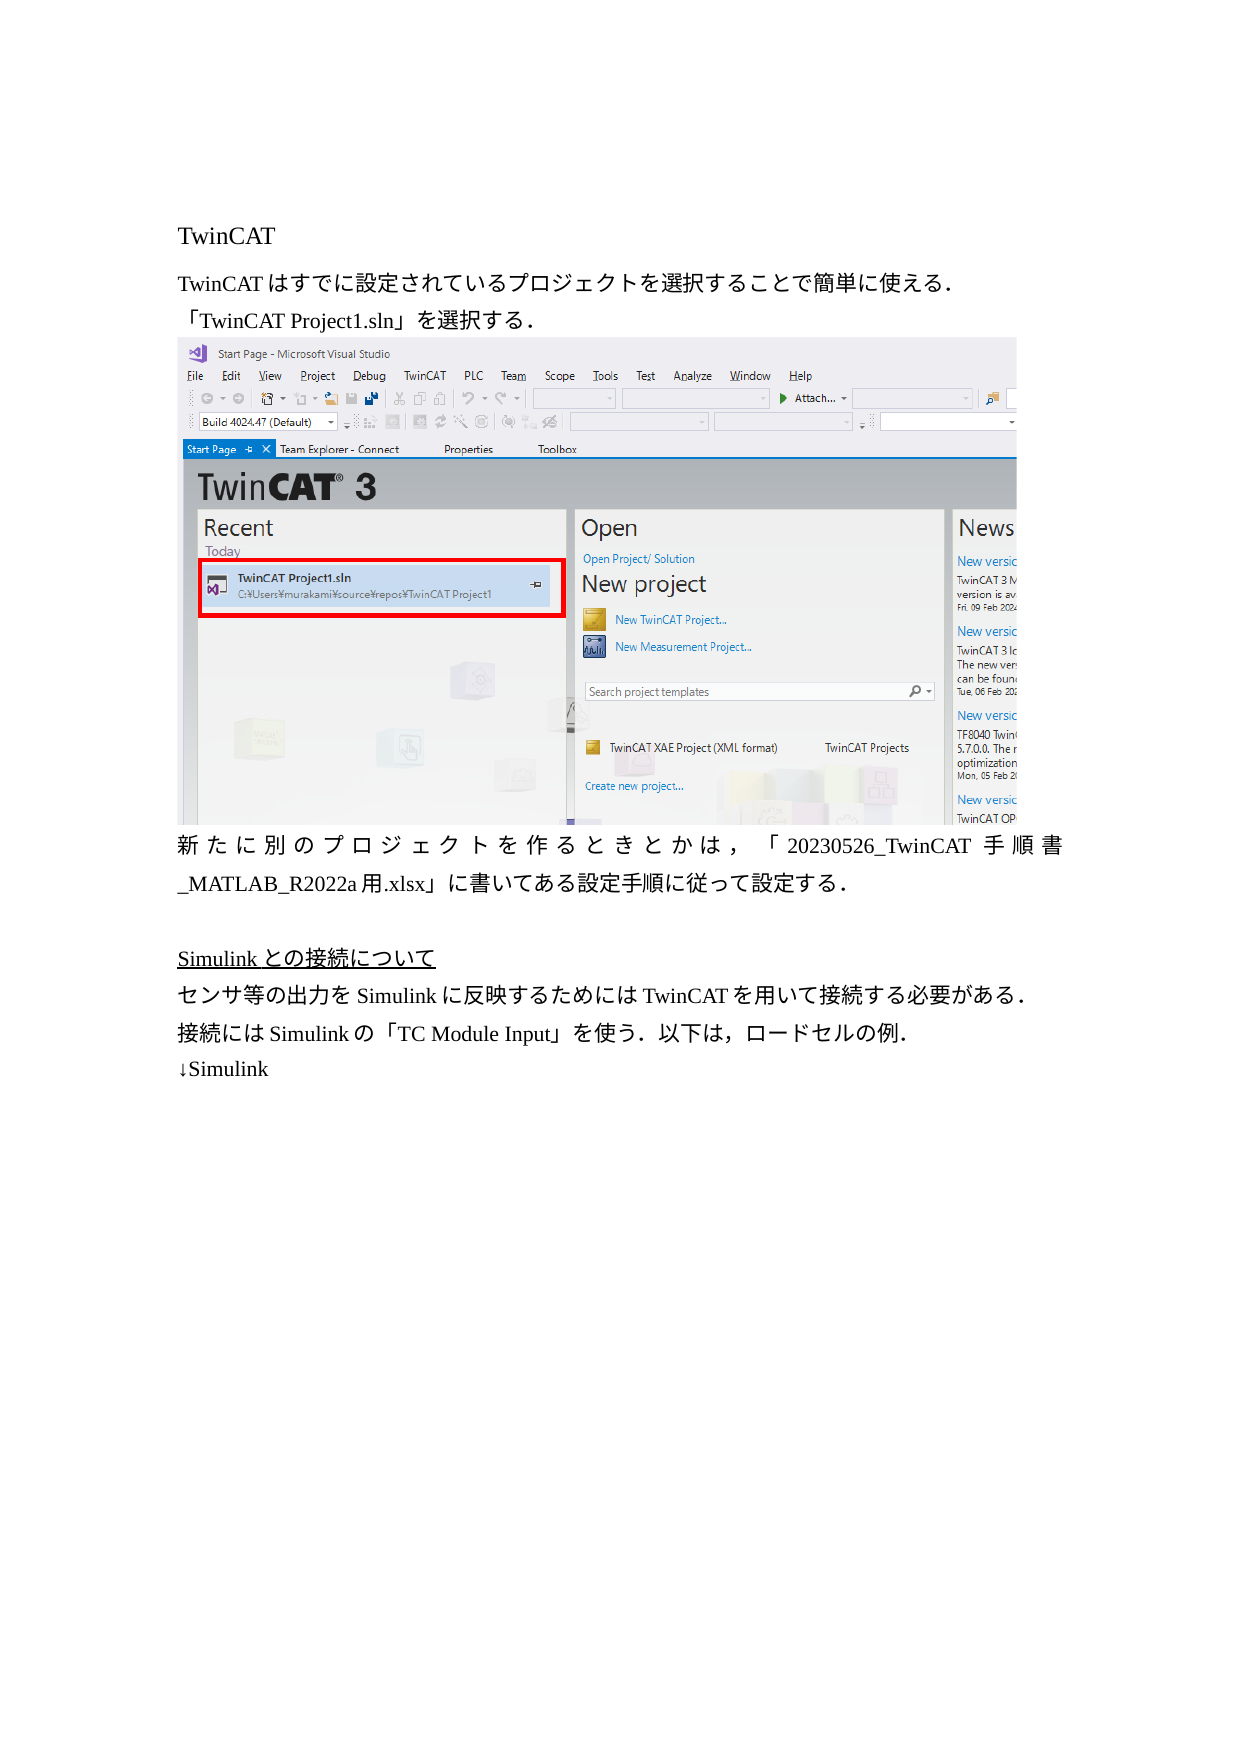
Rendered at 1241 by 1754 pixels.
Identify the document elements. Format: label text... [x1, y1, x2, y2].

text 接続にはSimulinkの「TC Module Input」を使う．以下は，ロードセルの例． [177, 1013, 1063, 1050]
text 「TwinCAT Project1.sln」を選択する． [177, 300, 1063, 338]
text TwinCAT [177, 217, 1063, 254]
text TwinCATはすでに設定されているプロジェクトを選択することで簡単に使える． [177, 263, 1063, 300]
text センサ等の出力をSimulinkに反映するためにはTwinCATを用いて接続する必要がある． [177, 975, 1063, 1013]
text ↓Simulink [177, 1050, 1063, 1088]
text 新たに別のプロジェクトを作るときとかは，「20230526_TwinCAT手順書_MATLAB_R2022a用.xlsx」に書いてある設定手順に従って設定する． [177, 825, 1063, 900]
text Simulinkとの接続について [177, 938, 1063, 975]
picture [177, 337, 1017, 825]
